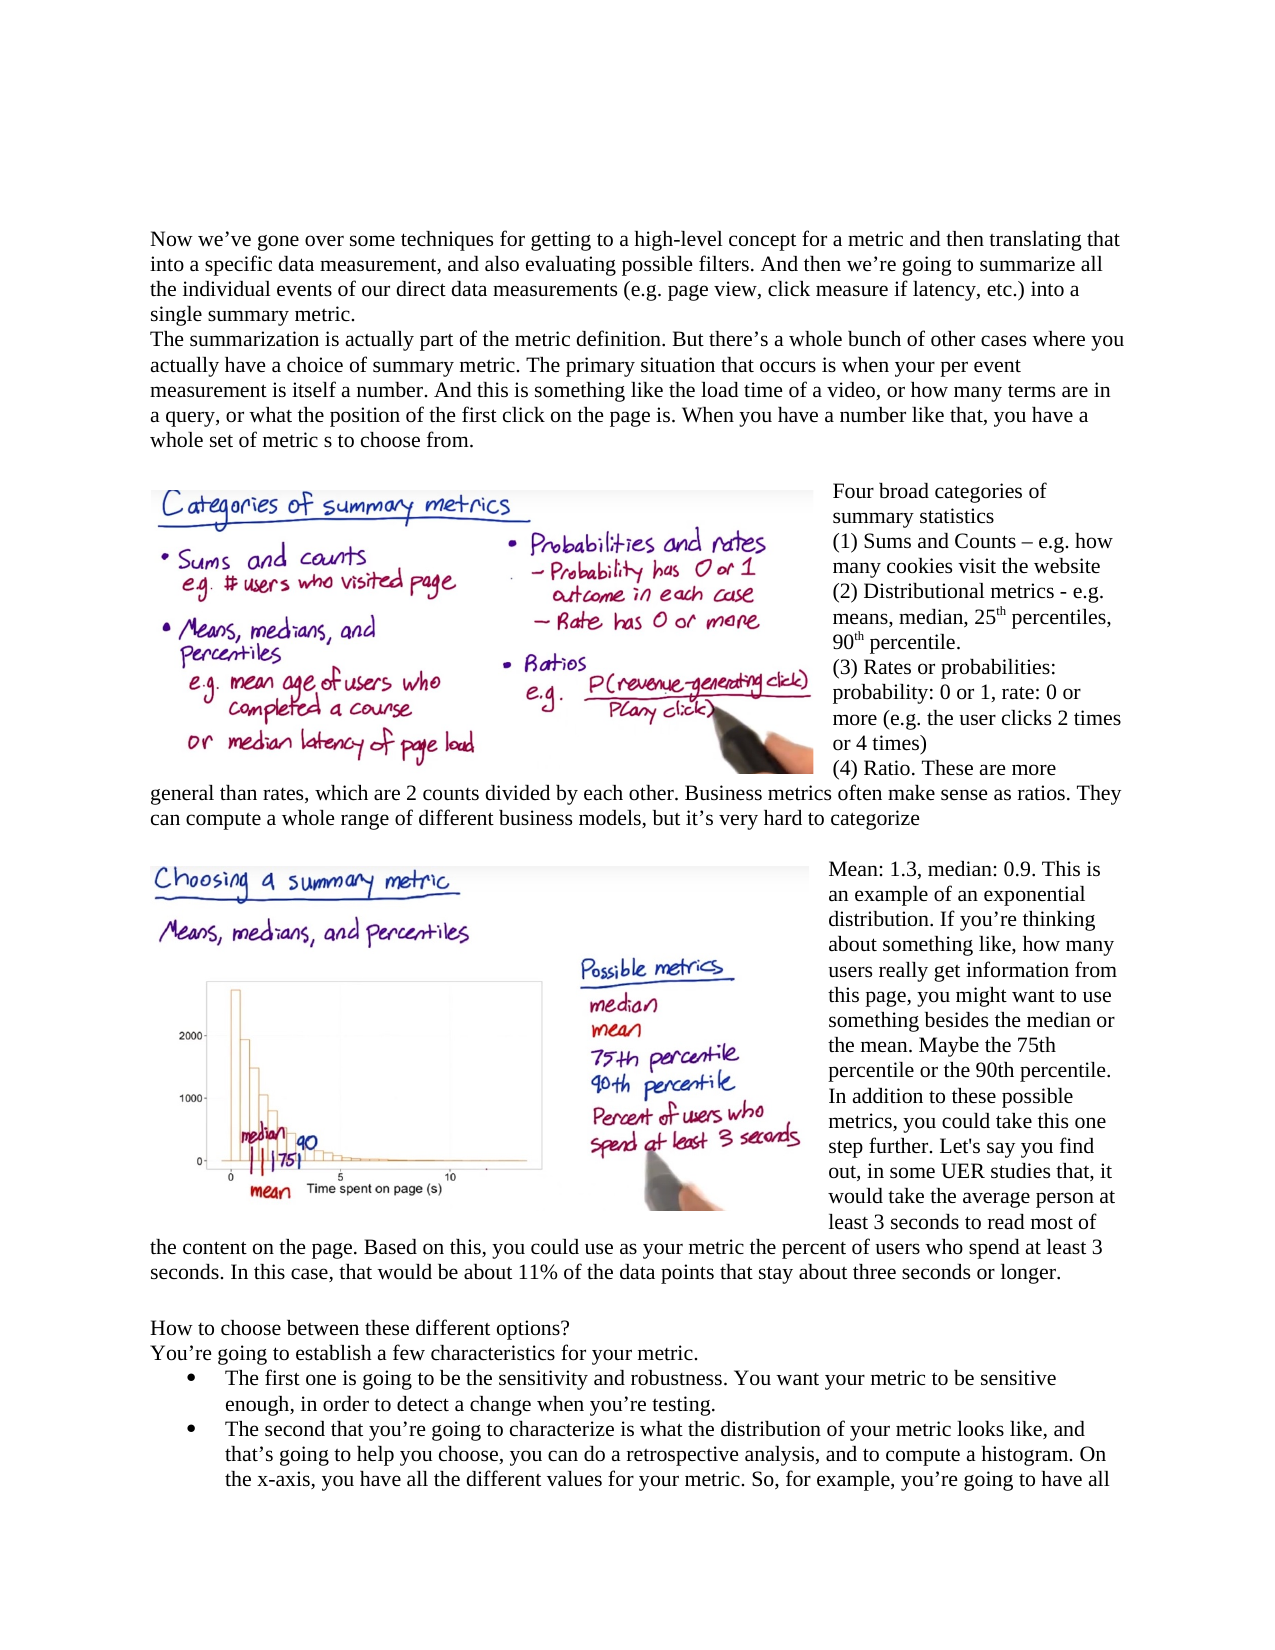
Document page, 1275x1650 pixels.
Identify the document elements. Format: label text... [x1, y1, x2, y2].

text Four broad categories of summary statistics [150, 478, 1125, 528]
text (3) Rates or probabilities: probability: 0 or 1, rate: 0 or more (e.g. the user clicks 2 times or 4 times) [814, 654, 1125, 755]
picture [150, 490, 814, 774]
text You’re going to establish a few characteristics for your metric. [150, 1340, 1125, 1365]
text (2) Distributional metrics - e.g. means, median, 25th percentiles, 90th percentile. [814, 578, 1125, 654]
text The summarization is actually part of the metric definition. But there’s a whole bunch of other cases where you actually have a choice of summary metric. The primary situation that occurs is when your per event measurement is itself a number. And this is something like the load time of a video, or how many terms are in a query, or what the position of the first click on the page is. When you have a number like that, you have a whole set of metric s to choose from. [150, 326, 1125, 452]
picture [150, 866, 810, 1211]
list The first one is going to be the sensitivity and robustness. You want your metric to be sensitive enough, in order to detect a change when you’re testing. [187, 1365, 1125, 1416]
text (1) Sums and Counts – e.g. how many cookies visit the website [814, 528, 1125, 578]
text In addition to these possible metrics, you could take this one step further. Let's say you find out, in some UER studies that, it would take the average person at least 3 seconds to read most of the content on the page. Based on this, you could use as your metric the percent of users who spend at least 3 seconds. In this case, that would be about 11% of the data points that stay about three seconds or longer. [150, 1083, 1125, 1315]
text How to choose between these different options? [150, 1315, 1125, 1340]
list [187, 1416, 1125, 1491]
text Now we’ve gone over some techniques for getting to a high-level concept for a metric and then translating that into a specific data measurement, and also evaluating possible filters. And then we’re going to summarize all the individual events of our direct data measurements (e.g. page view, click measure if latency, etc.) into a single summary metric. [150, 226, 1125, 326]
text Mean: 1.3, median: 0.9. This is an example of an exponential distribution. If you’re thinking about something like, how many users really get information from this page, you might want to use something besides the median or the mean. Maybe the 75th percentile or the 90th percentile. [150, 856, 1125, 1083]
text (4) Ratio. These are more general than rates, which are 2 counts divided by each other. Business metrics often make sense as ratios. They can compute a whole range of different business models, but it’s very hard to categorize [150, 755, 1125, 831]
